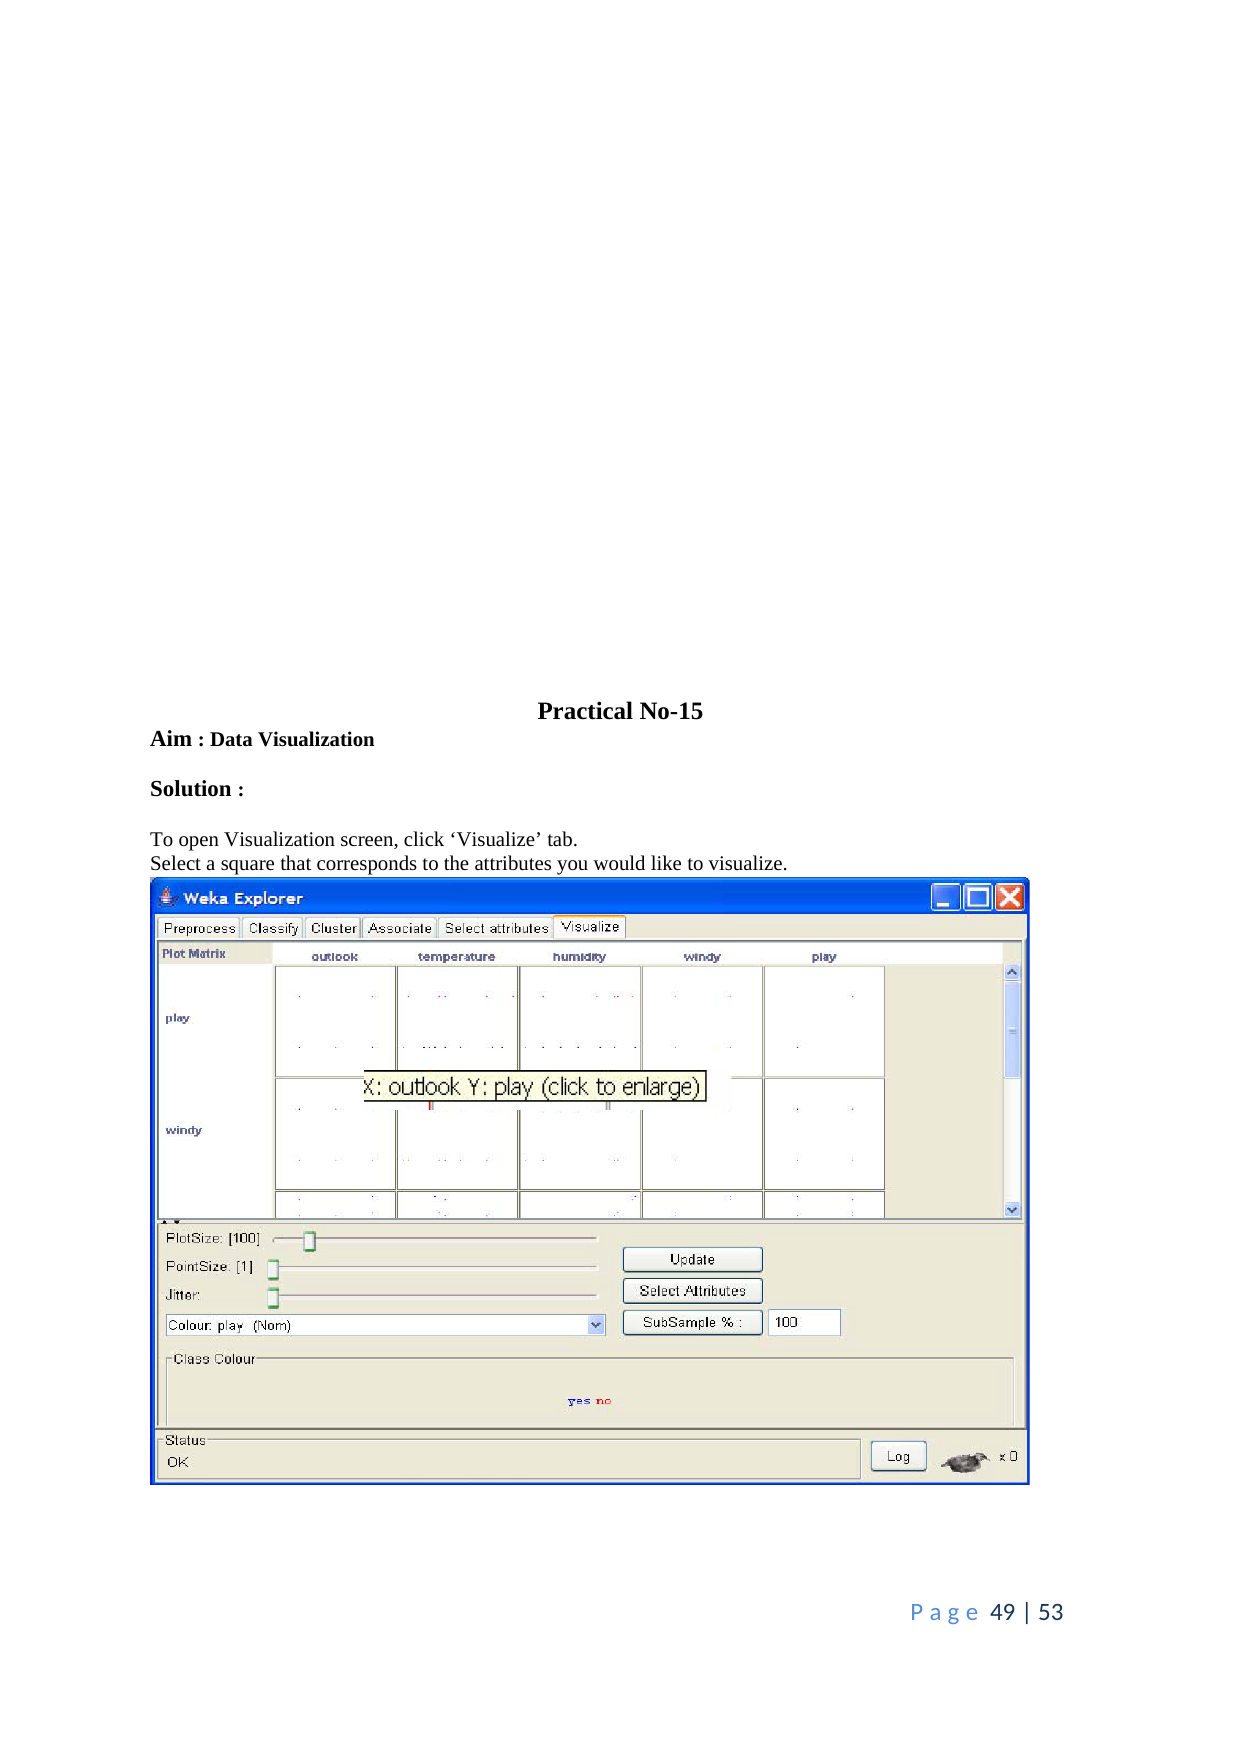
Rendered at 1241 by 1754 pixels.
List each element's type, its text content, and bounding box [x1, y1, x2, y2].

text To open Visualization screen, click ‘Visualize’ tab. [150, 826, 1090, 851]
text Select a square that corresponds to the attributes you would like to visualize. [150, 851, 1090, 874]
picture [150, 877, 1030, 1485]
text Solution : [150, 775, 1090, 802]
text Aim : Data Visualization [150, 725, 1090, 751]
text Practical No-15 [150, 696, 1090, 725]
